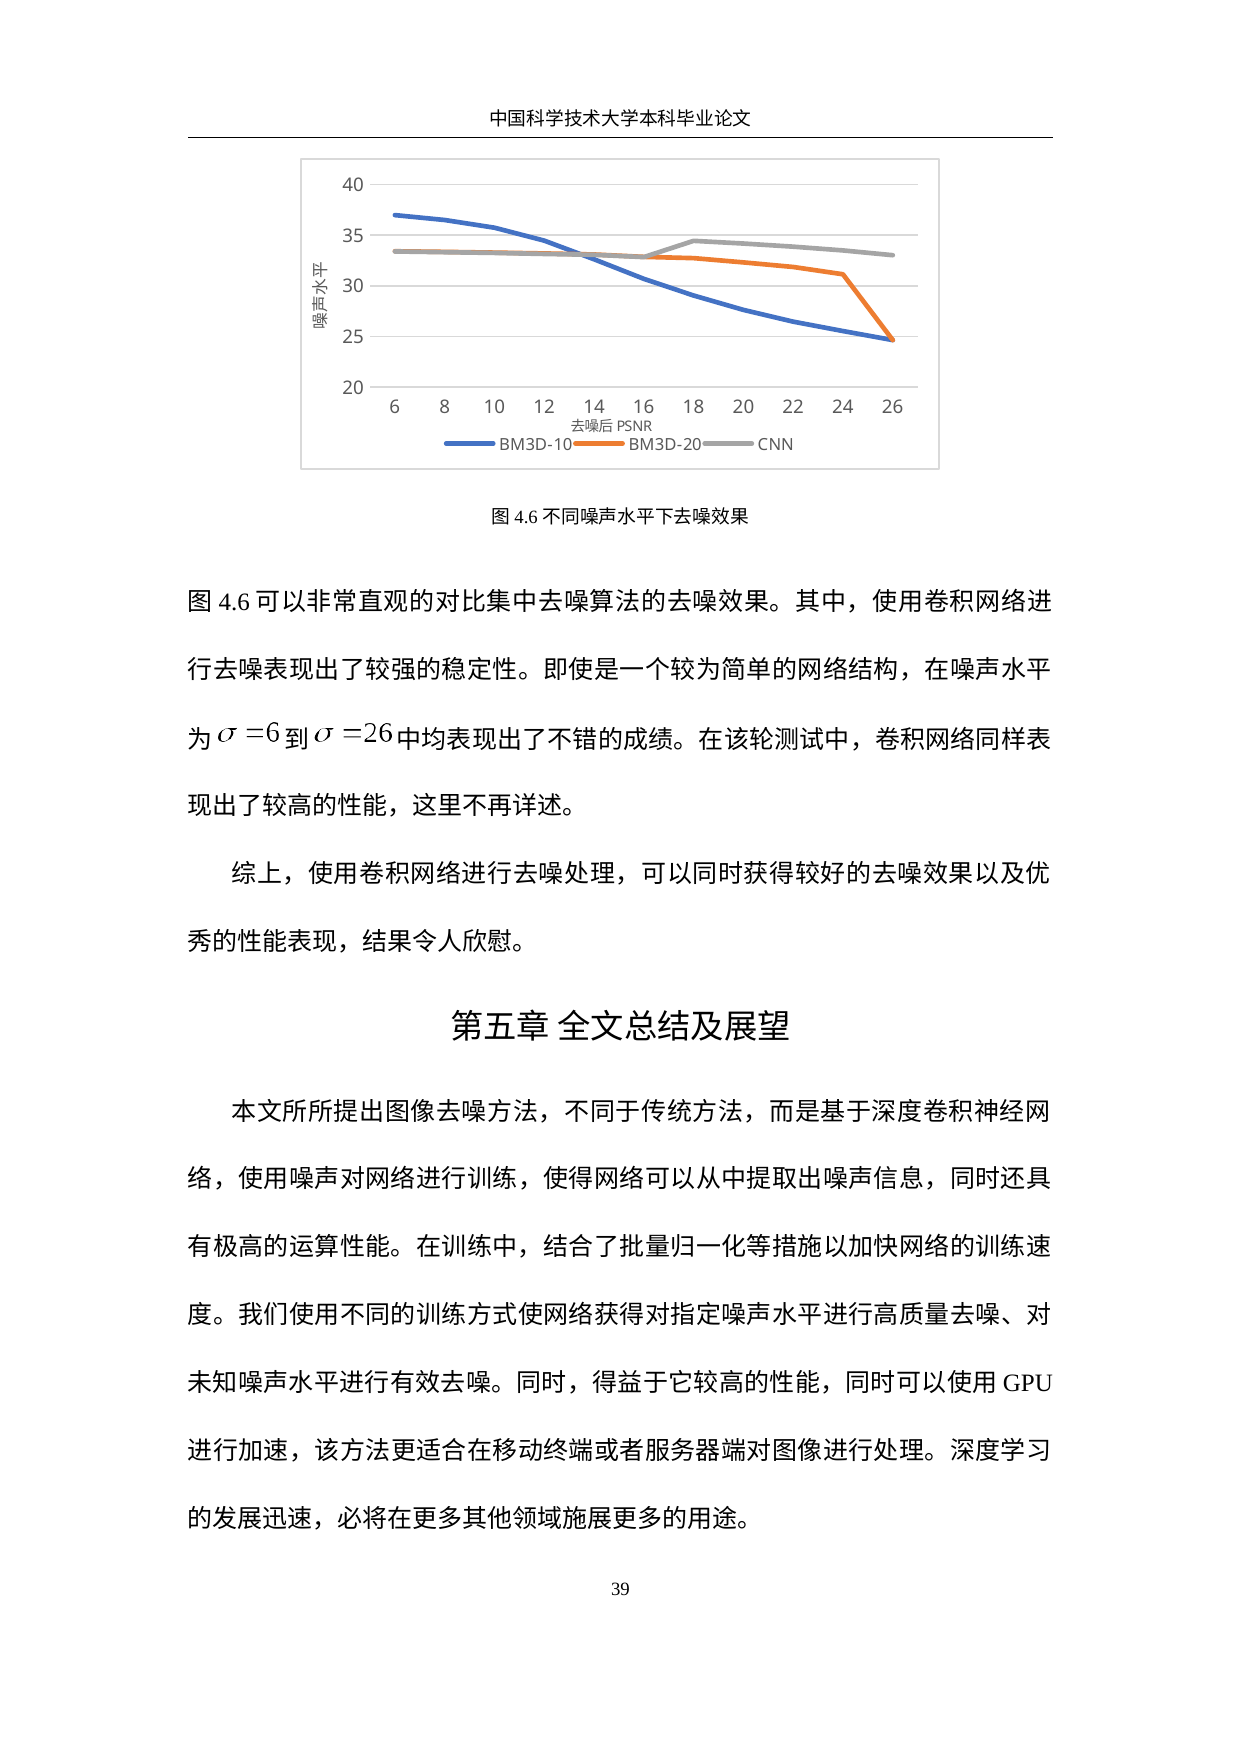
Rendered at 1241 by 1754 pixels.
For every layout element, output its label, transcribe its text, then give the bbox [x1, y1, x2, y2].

text 图4.6 不同噪声水平下去噪效果 [187, 498, 1053, 532]
text 第五章 全文总结及展望 [187, 990, 1053, 1058]
text 图4.6可以非常直观的对比集中去噪算法的去噪效果。其中，使用卷积网络进行去噪表现出了较强的稳定性。即使是一个较为简单的网络结构，在噪声水平为到中均表现出了不错的成绩。在该轮测试中，卷积网络同样表现出了较高的性能，这里不再详述。 [187, 566, 1053, 837]
text 本文所所提出图像去噪方法，不同于传统方法，而是基于深度卷积神经网络，使用噪声对网络进行训练，使得网络可以从中提取出噪声信息，同时还具有极高的运算性能。在训练中，结合了批量归一化等措施以加快网络的训练速度。我们使用不同的训练方式使网络获得对指定噪声水平进行高质量去噪、对未知噪声水平进行有效去噪。同时，得益于它较高的性能，同时可以使用GPU进行加速，该方法更适合在移动终端或者服务器端对图像进行处理。深度学习的发展迅速，必将在更多其他领域施展更多的用途。 [187, 1075, 1053, 1551]
text 综上，使用卷积网络进行去噪处理，可以同时获得较好的去噪效果以及优秀的性能表现，结果令人欣慰。 [187, 837, 1053, 973]
